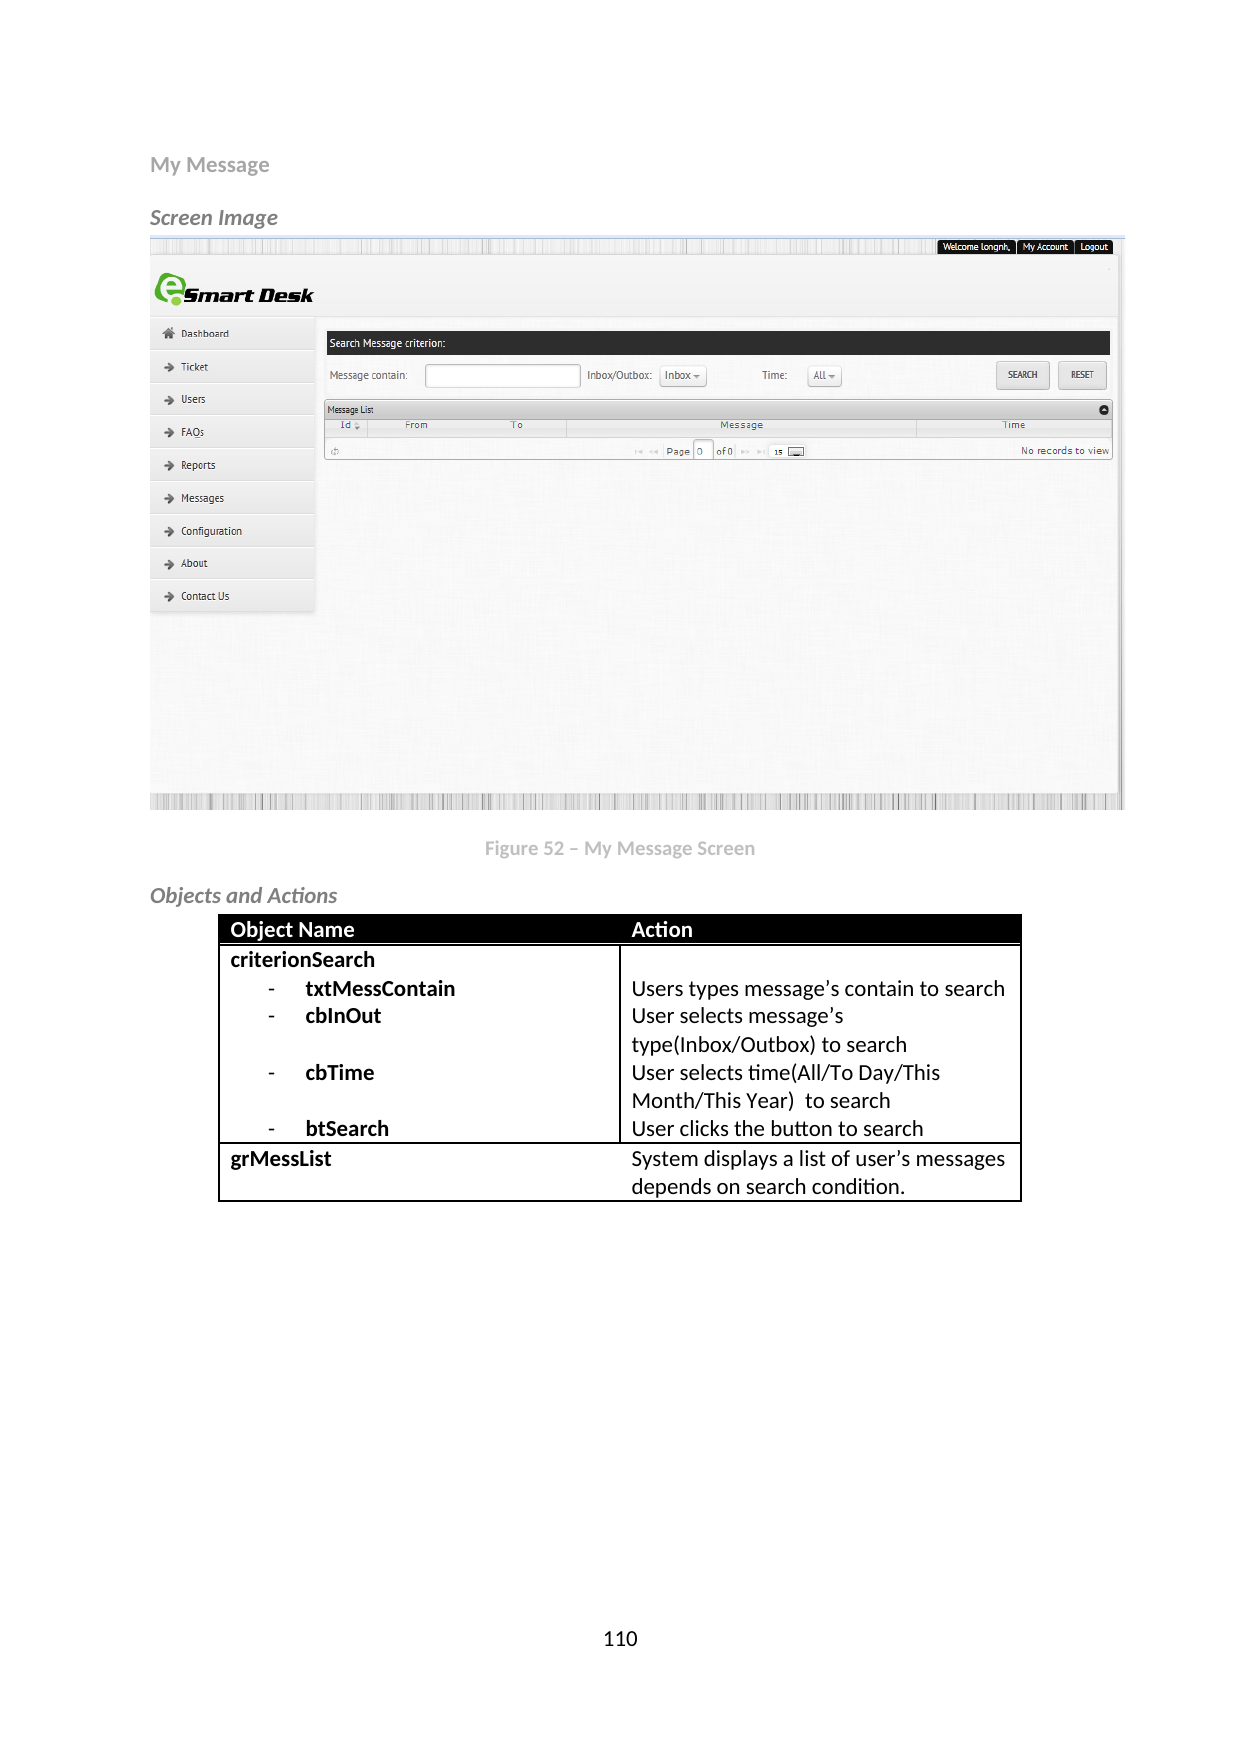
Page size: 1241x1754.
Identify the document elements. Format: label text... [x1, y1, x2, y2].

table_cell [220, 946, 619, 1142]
subtitle My Message [150, 150, 1090, 178]
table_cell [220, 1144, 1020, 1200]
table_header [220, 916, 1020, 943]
subtitle Screen Image [150, 203, 1090, 231]
picture [150, 235, 1125, 810]
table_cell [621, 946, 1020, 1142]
subtitle Objects and Actions [150, 881, 1090, 909]
text Figure 52 – My Message Screen [150, 835, 1090, 860]
